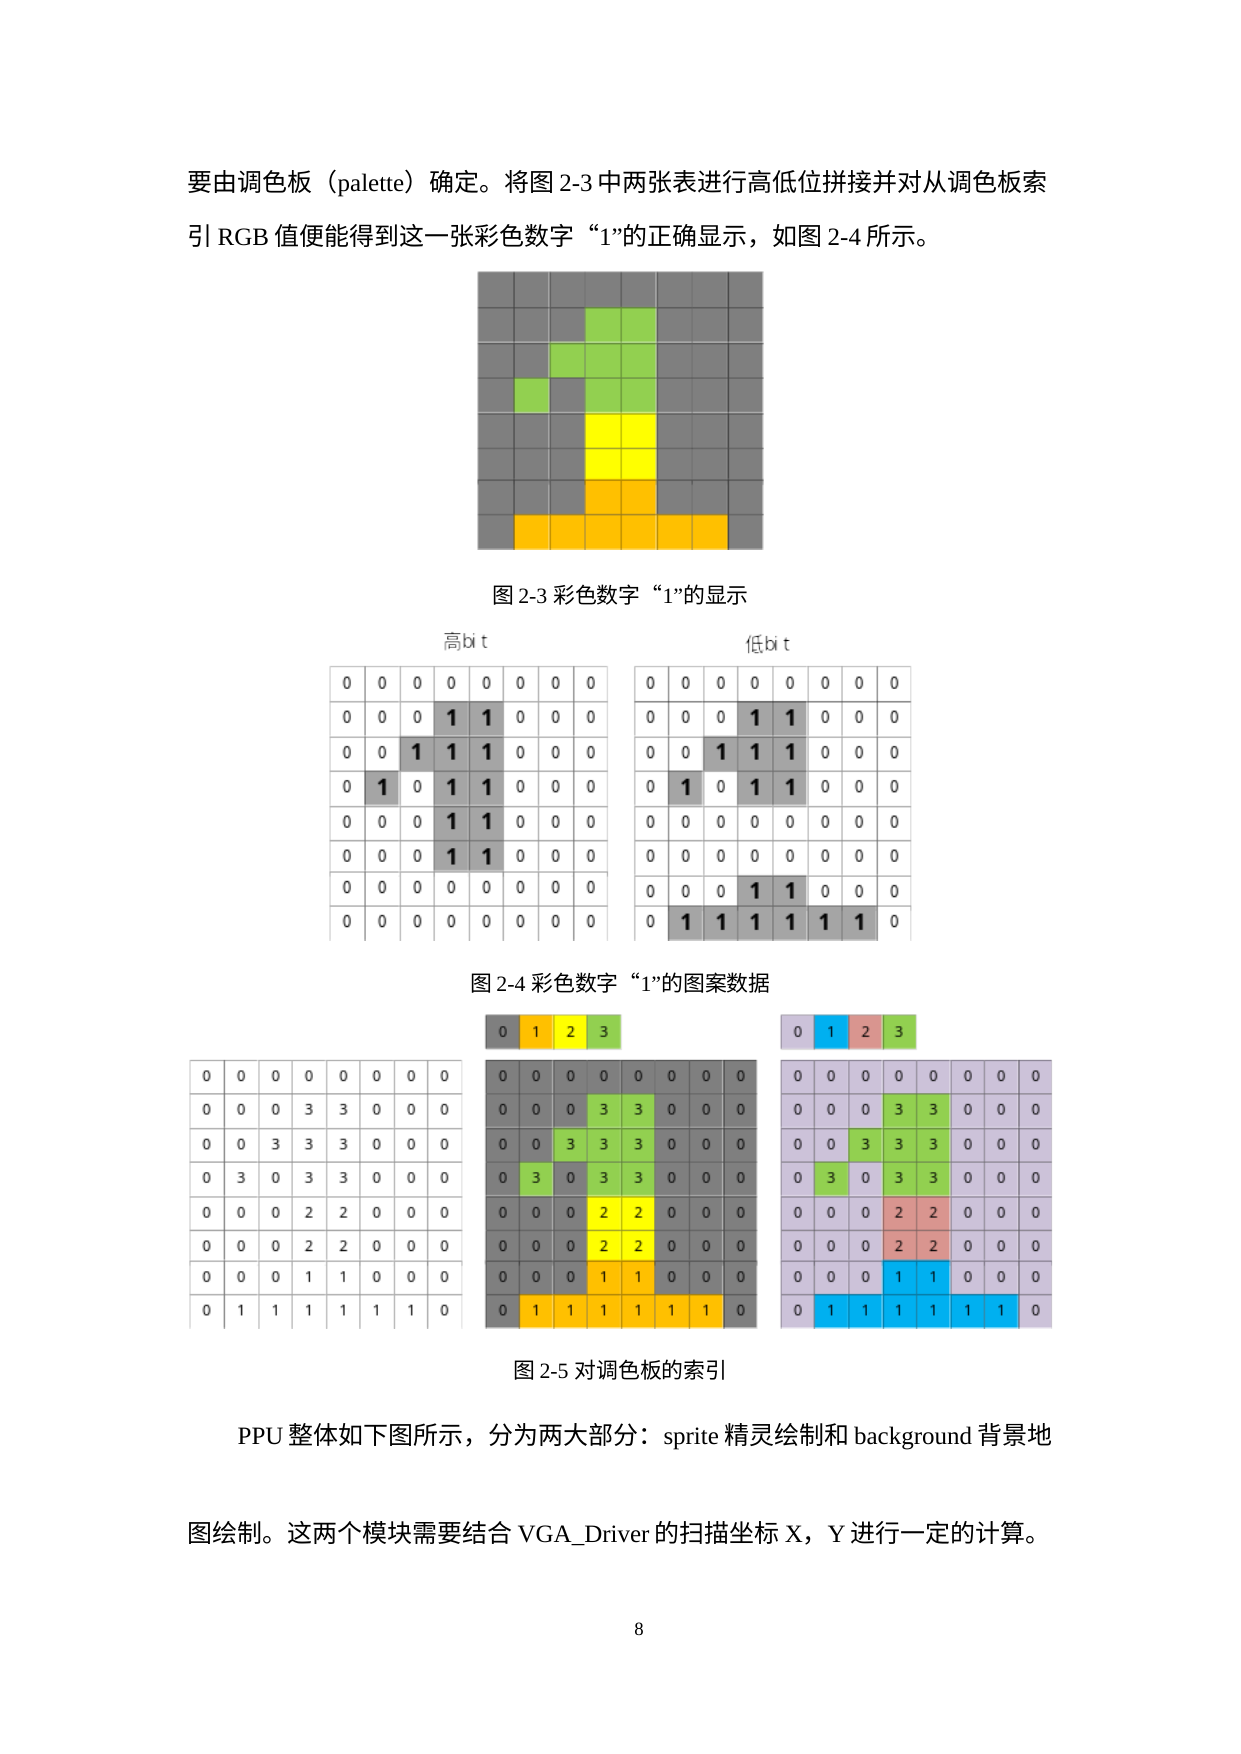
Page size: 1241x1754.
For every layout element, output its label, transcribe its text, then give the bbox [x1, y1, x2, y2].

text 图2-3 彩色数字“1”的显示 [187, 578, 1053, 610]
text PPU整体如下图所示，分为两大部分：sprite精灵绘制和background背景地图绘制。这两个模块需要结合VGA_Driver的扫描坐标X，Y进行一定的计算。 [187, 1401, 1053, 1564]
text 图2-4 彩色数字“1”的图案数据 [187, 965, 1053, 998]
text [187, 162, 1053, 253]
text 图2-5 对调色板的索引 [187, 1353, 1053, 1386]
